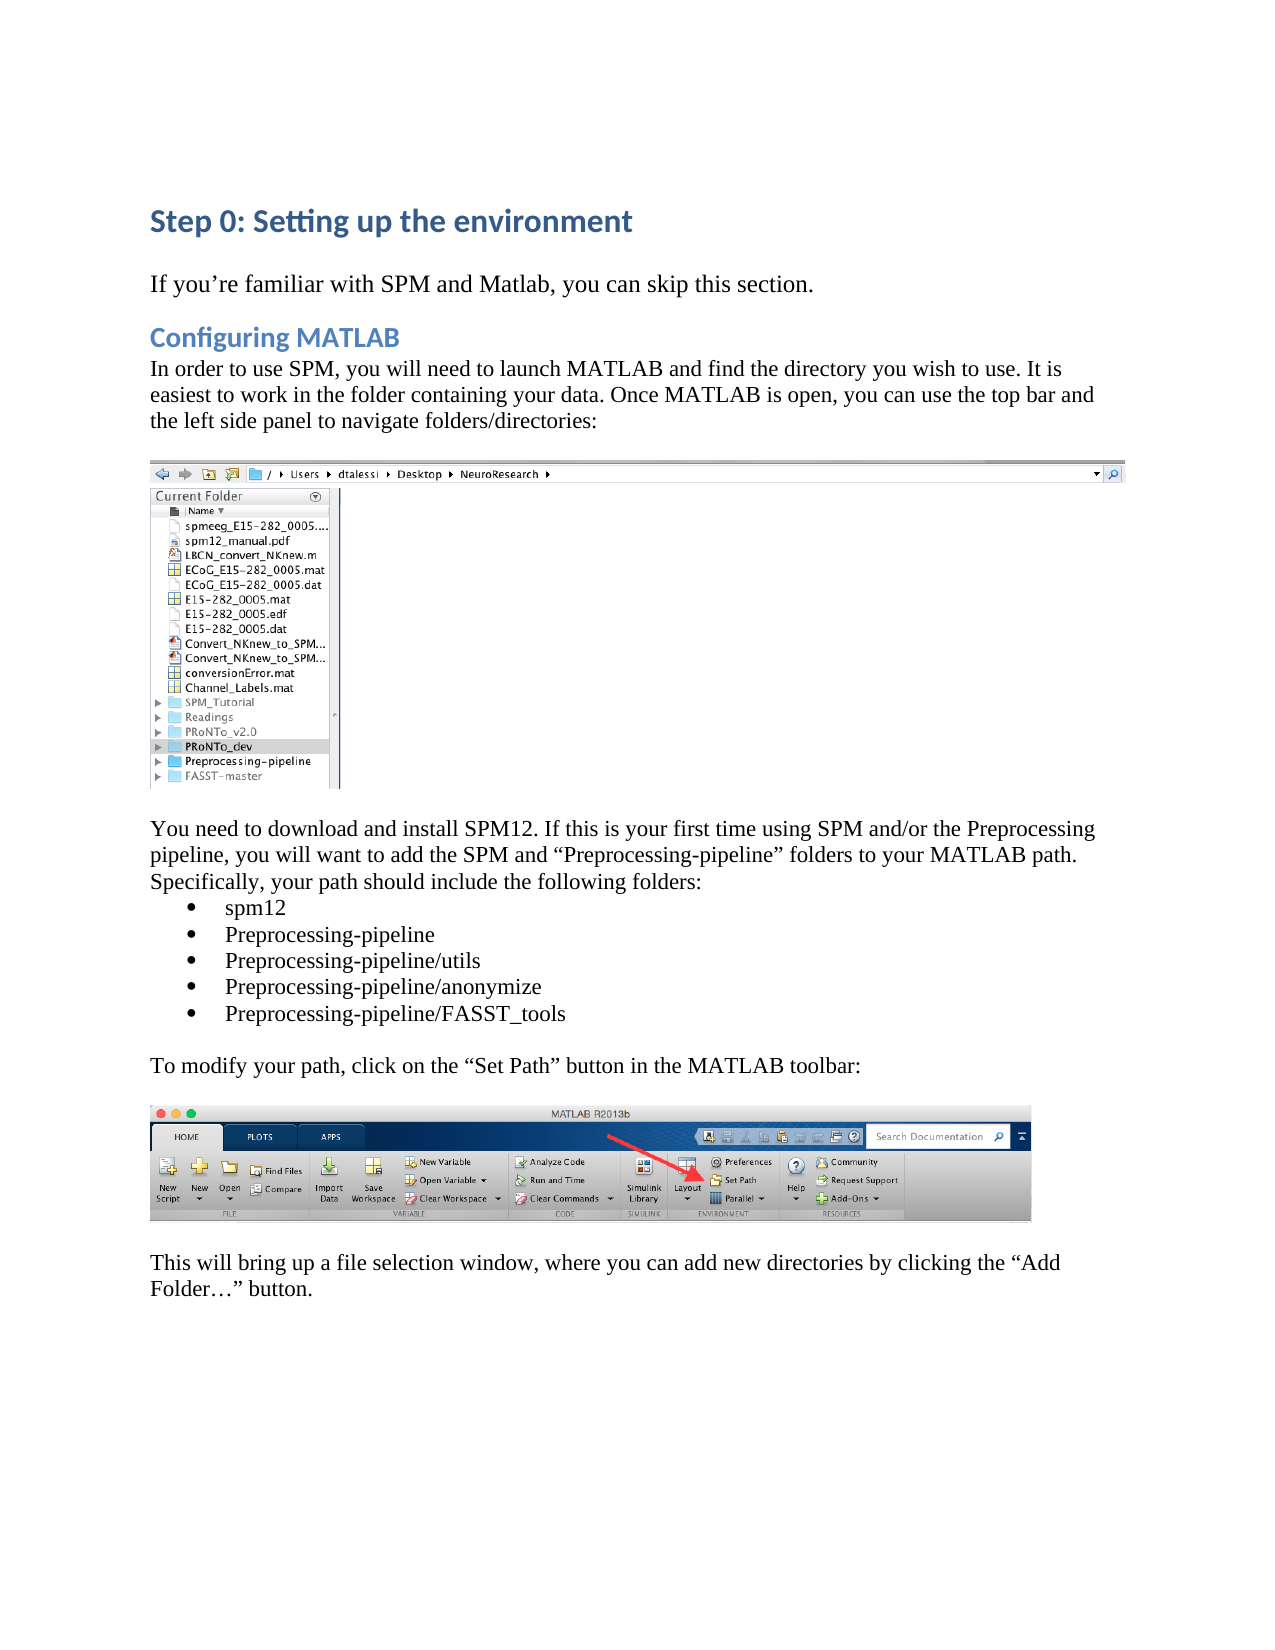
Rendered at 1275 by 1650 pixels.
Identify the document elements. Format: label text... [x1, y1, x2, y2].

text If you’re familiar with SPM and Matlab, you can skip this section. [150, 269, 1125, 298]
text In order to use SPM, you will need to launch MATLAB and find the directory you wish to use. It is easiest to work in the folder containing your data. Once MATLAB is open, you can use the top bar and the left side panel to navigate folders/directories: [150, 355, 1125, 434]
subtitle Configuring MATLAB [150, 319, 1125, 355]
text You need to download and install SPM12. If this is your first time using SPM and/or the Preprocessing pipeline, you will want to add the SPM and “Preprocessing-pipeline” folders to your MATLAB path. Specifically, your path should include the following folders: [150, 815, 1125, 894]
text This will bring up a file selection window, where you can add new directories by clicking the “Add Folder…” button. [150, 1249, 1125, 1302]
list Preprocessing-pipeline [187, 921, 1125, 947]
picture [150, 460, 1125, 483]
picture [150, 1105, 1032, 1223]
list spm12 [187, 894, 1125, 921]
text To modify your path, click on the “Set Path” button in the MATLAB toolbar: [150, 1052, 1125, 1079]
list Preprocessing-pipeline/anonymize [187, 973, 1125, 1000]
list Preprocessing-pipeline/utils [187, 947, 1125, 973]
picture [150, 488, 341, 789]
list Preprocessing-pipeline/FASST_tools [187, 1000, 1125, 1026]
subtitle Step 0: Setting up the environment [150, 200, 1125, 241]
